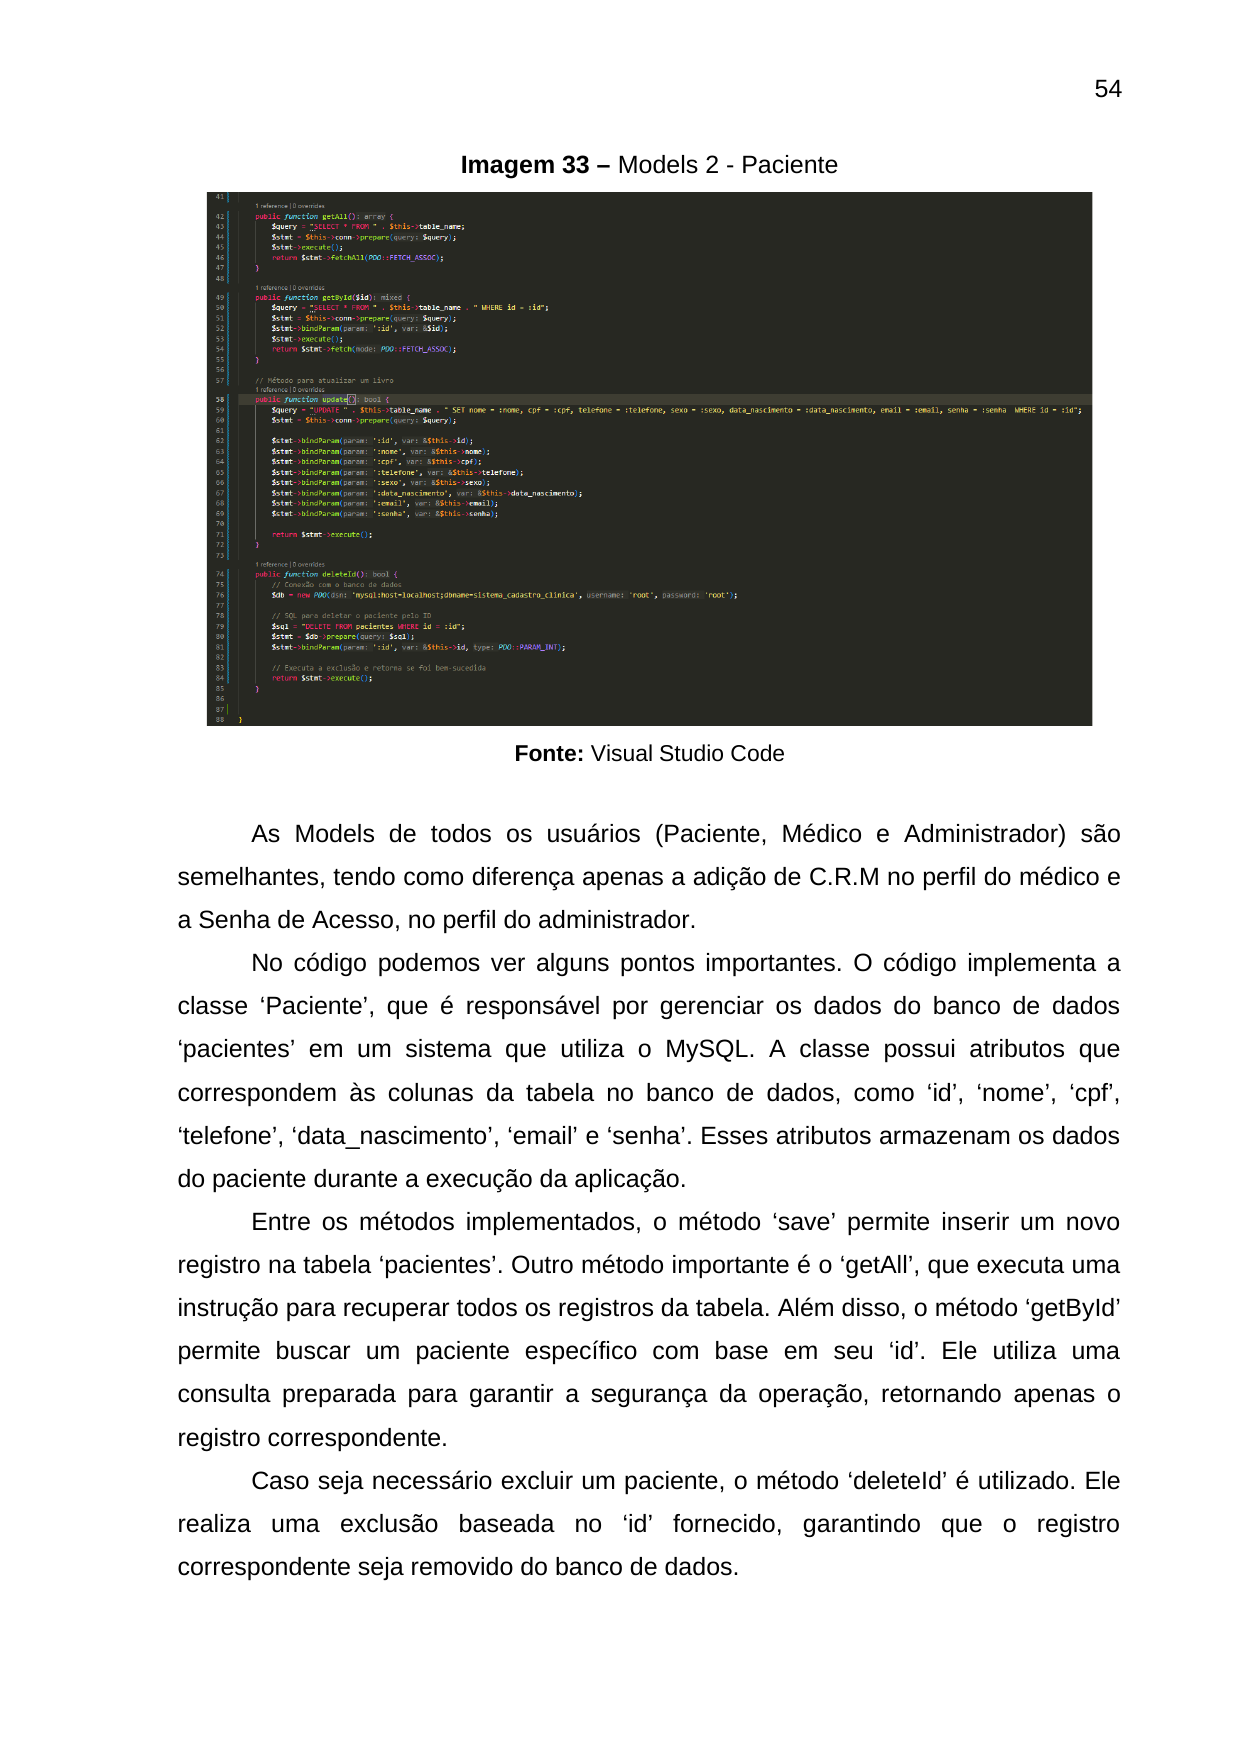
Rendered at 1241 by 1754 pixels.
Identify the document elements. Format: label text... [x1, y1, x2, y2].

picture [206, 192, 1093, 726]
text Caso seja necessário excluir um paciente, o método ‘deleteId’ é utilizado. Ele realiza uma exclusão baseada no ‘id’ fornecido, garantindo que o registro correspondente seja removido do banco de dados. [177, 1466, 1122, 1581]
text Imagem 33 – Models 2 - Paciente [177, 150, 1122, 178]
text Entre os métodos implementados, o método ‘save’ permite inserir um novo registro na tabela ‘pacientes’. Outro método importante é o ‘getAll’, que executa uma instrução para recuperar todos os registros da tabela. Além disso, o método ‘getById’ permite buscar um paciente específico com base em seu ‘id’. Ele utiliza uma consulta preparada para garantir a segurança da operação, retornando apenas o registro correspondente. [177, 1207, 1122, 1451]
text No código podemos ver alguns pontos importantes. O código implementa a classe ‘Paciente’, que é responsável por gerenciar os dados do banco de dados ‘pacientes’ em um sistema que utiliza o MySQL. A classe possui atributos que correspondem às colunas da tabela no banco de dados, como ‘id’, ‘nome’, ‘cpf’, ‘telefone’, ‘data_nascimento’, ‘email’ e ‘senha’. Esses atributos armazenam os dados do paciente durante a execução da aplicação. [177, 948, 1122, 1193]
text Fonte: Visual Studio Code [177, 740, 1122, 766]
text As Models de todos os usuários (Paciente, Médico e Administrador) são semelhantes, tendo como diferença apenas a adição de C.R.M no perfil do médico e a Senha de Acesso, no perfil do administrador. [177, 819, 1122, 934]
